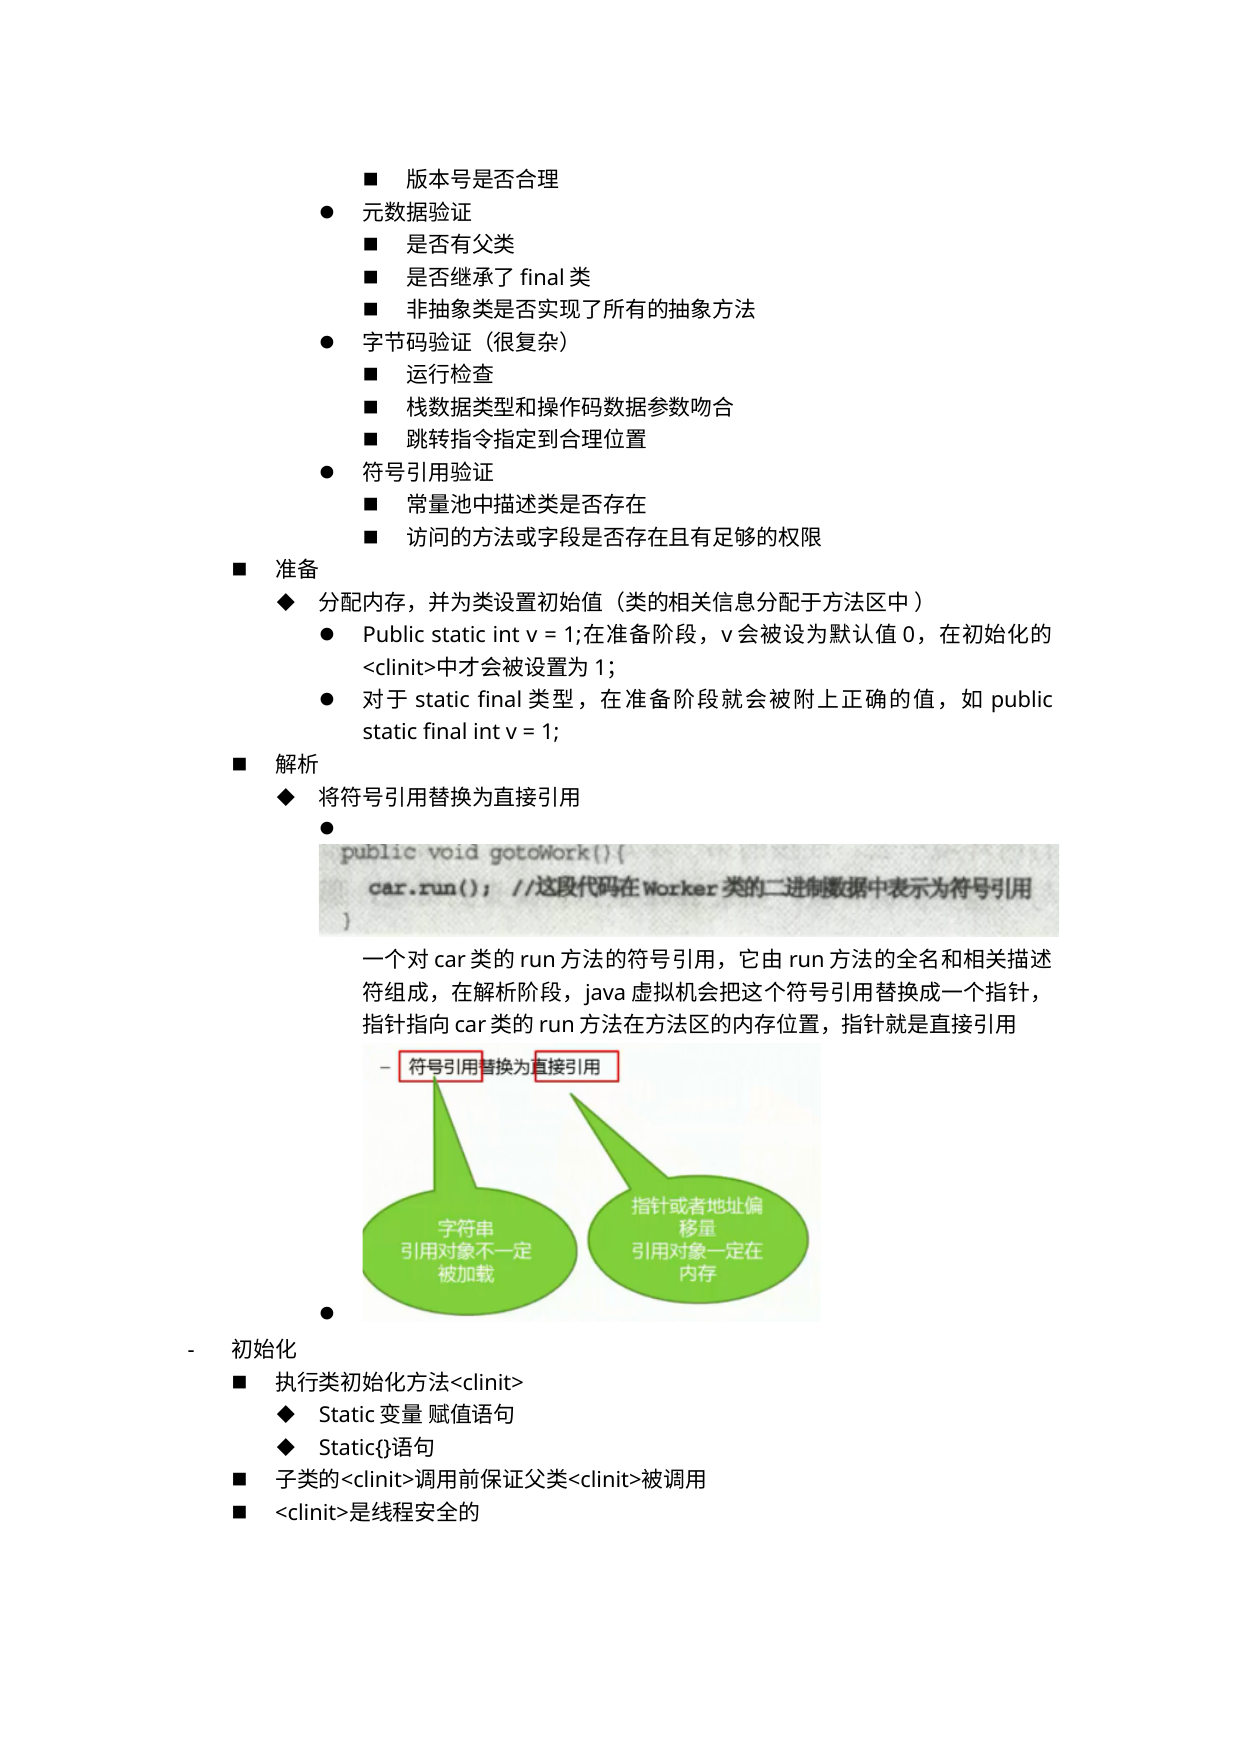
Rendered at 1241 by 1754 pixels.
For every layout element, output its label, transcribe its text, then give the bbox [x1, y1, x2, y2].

picture [362, 1043, 822, 1322]
list <clinit>是线程安全的 [231, 1494, 1053, 1527]
list 准备 [231, 552, 1053, 584]
list 解析 [231, 747, 1053, 779]
list 执行类初始化方法<clinit> [231, 1364, 1053, 1397]
list 将符号引用替换为直接引用 [275, 779, 1053, 812]
list 元数据验证 [319, 194, 1053, 227]
list 符号引用验证 [319, 454, 1053, 487]
list 分配内存，并为类设置初始值（类的相关信息分配于方法区中 ） [275, 584, 1053, 617]
list 访问的方法或字段是否存在且有足够的权限 [362, 519, 1053, 552]
list 常量池中描述类是否存在 [362, 487, 1053, 519]
list 字节码验证（很复杂） [319, 324, 1053, 357]
picture [318, 844, 1060, 937]
list 是否有父类 [362, 227, 1053, 259]
list 版本号是否合理 [362, 162, 1053, 194]
list 一个对car类的run方法的符号引用，它由run方法的全名和相关描述符组成，在解析阶段，java虚拟机会把这个符号引用替换成一个指针，指针指向car类的run方法在方法区的内存位置，指针就是直接引用 [362, 942, 1053, 1039]
list 非抽象类是否实现了所有的抽象方法 [362, 292, 1053, 324]
list 栈数据类型和操作码数据参数吻合 [362, 389, 1053, 422]
list Public static int v = 1;在准备阶段，v会被设为默认值0，在初始化的<clinit>中才会被设置为1； [319, 617, 1053, 682]
list 跳转指令指定到合理位置 [362, 422, 1053, 454]
list Static{}语句 [275, 1429, 1053, 1462]
list 对于static final类型，在准备阶段就会被附上正确的值，如public static final int v = 1; [319, 682, 1053, 747]
list 初始化 [187, 1332, 1053, 1364]
list 子类的<clinit>调用前保证父类<clinit>被调用 [231, 1462, 1053, 1494]
list 是否继承了final类 [362, 259, 1053, 292]
list 运行检查 [362, 357, 1053, 389]
list Static变量 赋值语句 [275, 1397, 1053, 1429]
